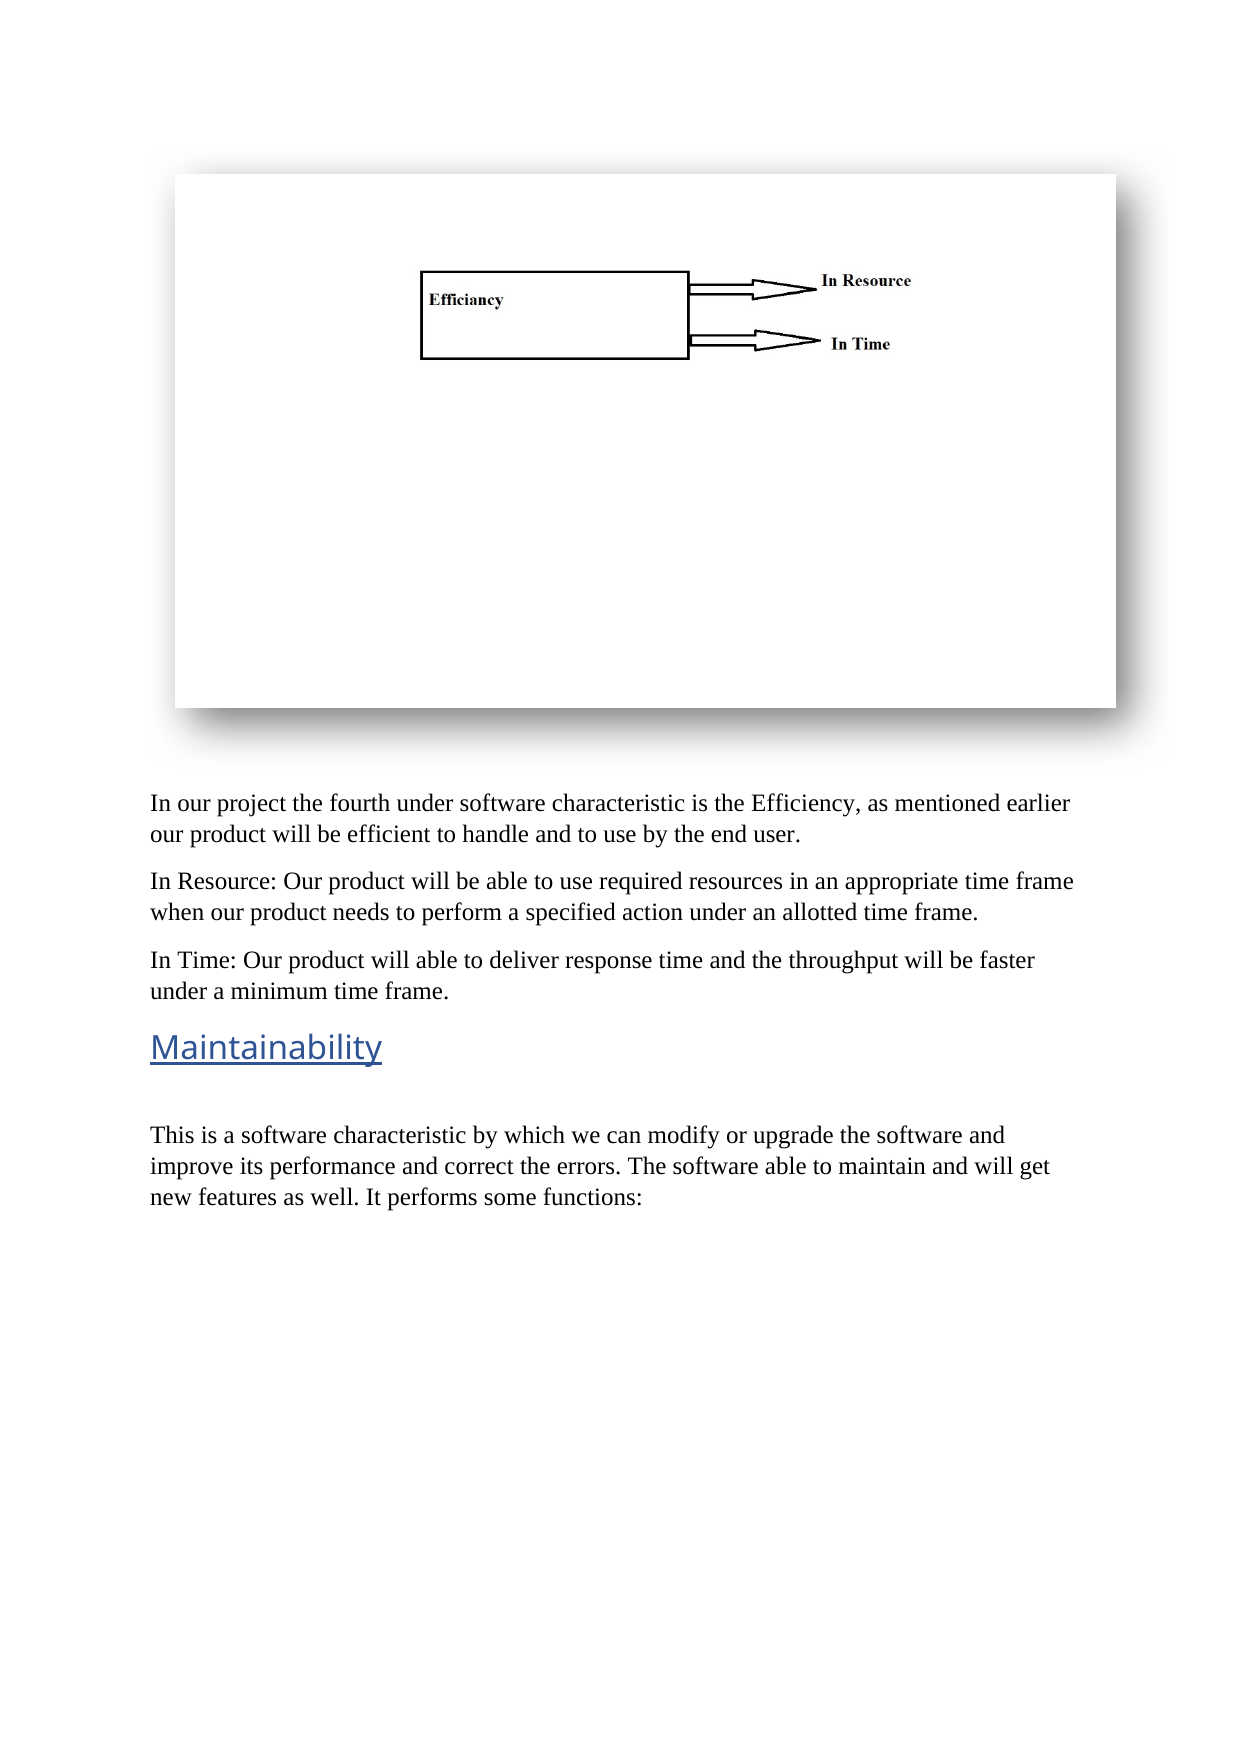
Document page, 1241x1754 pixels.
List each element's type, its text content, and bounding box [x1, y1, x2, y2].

text This is a software characteristic by which we can modify or upgrade the software and improve its performance and correct the errors. The software able to maintain and will get new features as well. It performs some functions: [150, 1120, 1090, 1211]
text In our project the fourth under software characteristic is the Efficiency, as mentioned earlier our product will be efficient to handle and to use by the end user. [150, 788, 1090, 847]
subtitle Maintainability [150, 1024, 1090, 1069]
text In Time: Our product will able to deliver response time and the throughput will be faster under a minimum time frame. [150, 945, 1090, 1005]
text In Resource: Our product will be able to use required resources in an appropriate time frame when our product needs to perform a specified action under an allotted time frame. [150, 866, 1090, 926]
picture [175, 174, 1116, 708]
